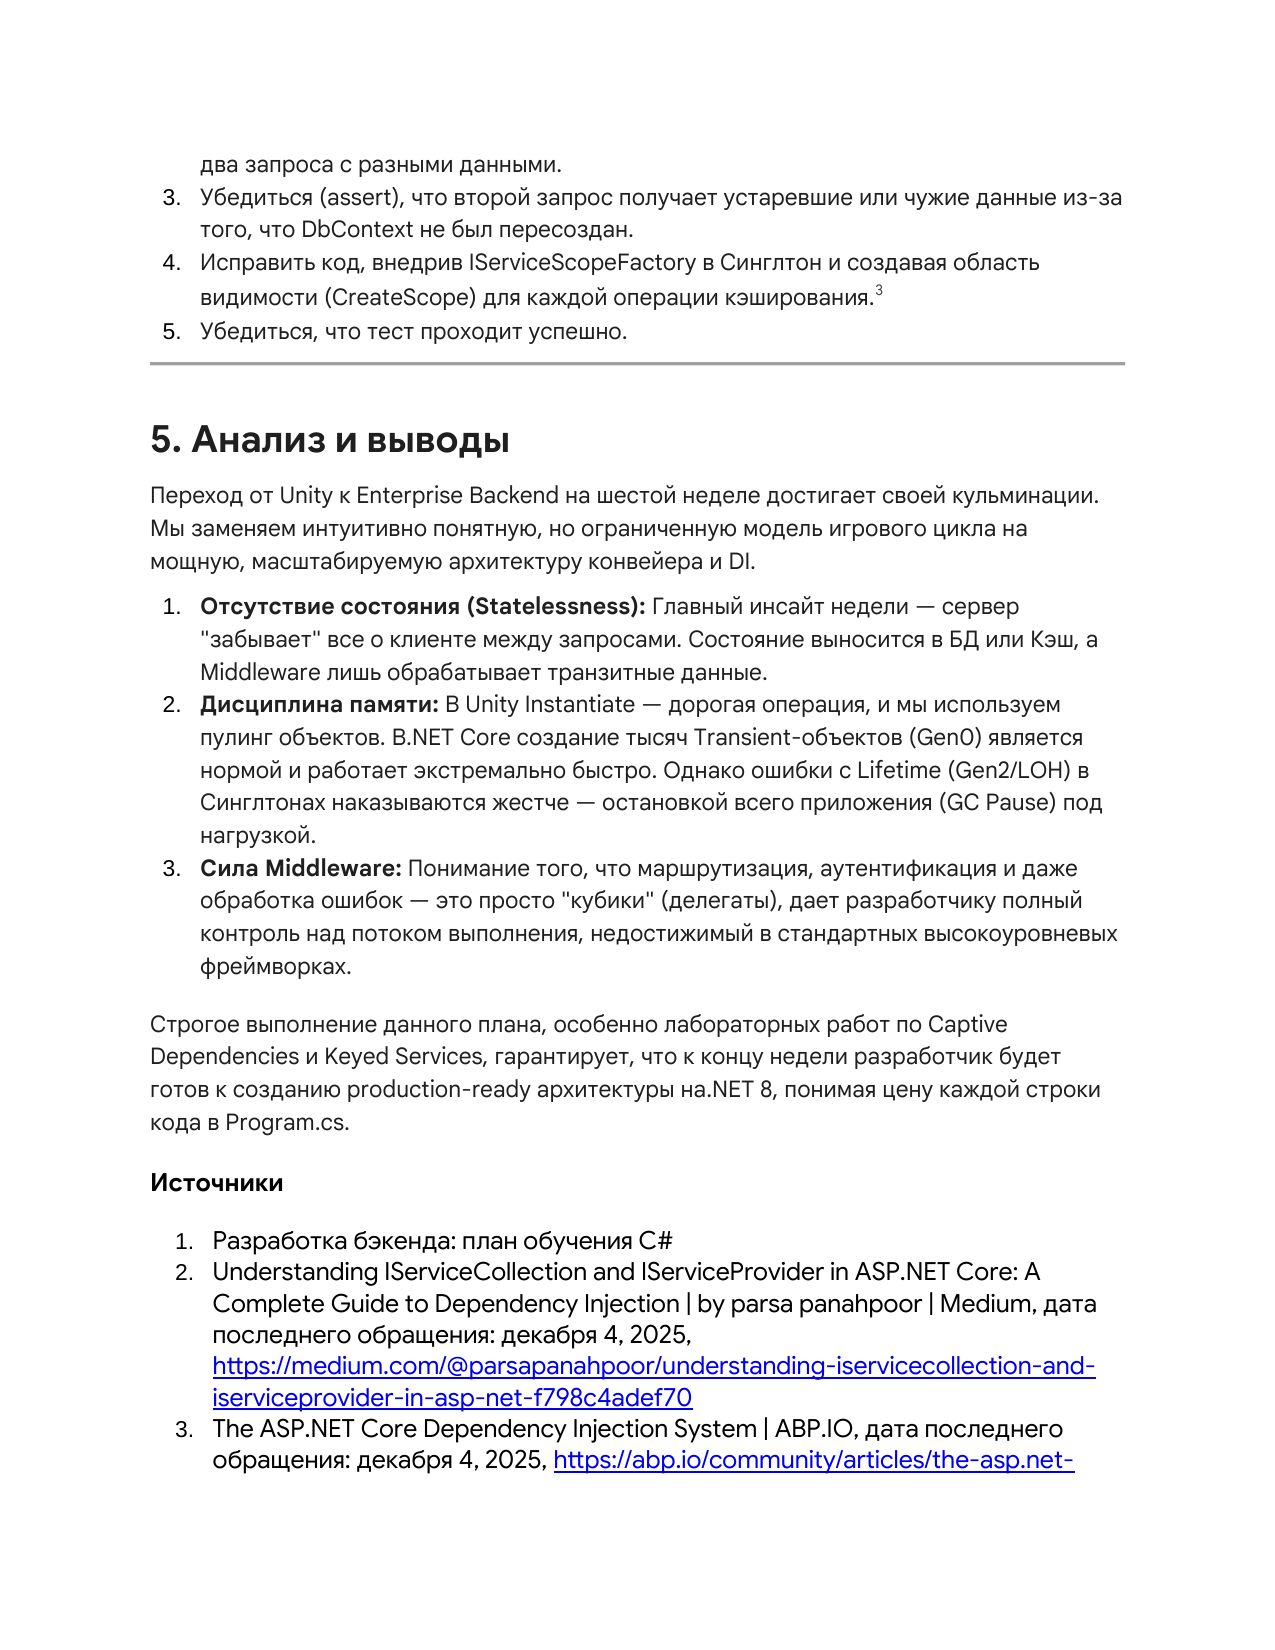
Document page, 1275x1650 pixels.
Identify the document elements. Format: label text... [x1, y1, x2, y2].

list Сила Middleware: Понимание того, что маршрутизация, аутентификация и даже обработка ошибок — это просто "кубики" (делегаты), дает разработчику полный контроль над потоком выполнения, недостижимый в стандартных высокоуровневых фреймворках. [162, 854, 1125, 981]
text Переход от Unity к Enterprise Backend на шестой неделе достигает своей кульминации. Мы заменяем интуитивно понятную, но ограниченную модель игрового цикла на мощную, масштабируемую архитектуру конвейера и DI. [150, 482, 1125, 576]
list Исправить код, внедрив IServiceScopeFactory в Синглтон и создавая область видимости (CreateScope) для каждой операции кэширования.3 [162, 248, 1125, 313]
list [162, 150, 1125, 179]
list Дисциплина памяти: В Unity Instantiate — дорогая операция, и мы используем пулинг объектов. В.NET Core создание тысяч Transient-объектов (Gen0) является нормой и работает экстремально быстро. Однако ошибки с Lifetime (Gen2/LOH) в Синглтонах наказываются жестче — остановкой всего приложения (GC Pause) под нагрузкой. [162, 691, 1125, 850]
list Отсутствие состояния (Statelessness): Главный инсайт недели — сервер "забывает" все о клиенте между запросами. Состояние выносится в БД или Кэш, а Middleware лишь обрабатывает транзитные данные. [162, 592, 1125, 687]
text Строгое выполнение данного плана, особенно лабораторных работ по Captive Dependencies и Keyed Services, гарантирует, что к концу недели разработчик будет готов к созданию production-ready архитектуры на.NET 8, понимая цену каждой строки кода в Program.cs. [150, 1010, 1125, 1137]
subtitle Источники [150, 1167, 1125, 1199]
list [175, 1413, 1125, 1476]
list Убедиться (assert), что второй запрос получает устаревшие или чужие данные из-за того, что DbContext не был пересоздан. [162, 183, 1125, 244]
list Understanding IServiceCollection and IServiceProvider in ASP.NET Core: A Complete Guide to Dependency Injection | by parsa panahpoor | Medium, дата последнего обращения: декабря 4, 2025, https://medium.com/@parsapanahpoor/understanding-iservicecollection-and-iserviceprovider-in-asp-net-f798c4adef70 [175, 1257, 1125, 1413]
list Разработка бэкенда: план обучения C# [175, 1225, 1125, 1257]
subtitle 5. Анализ и выводы [150, 366, 1125, 463]
list Убедиться, что тест проходит успешно. [162, 317, 1125, 346]
